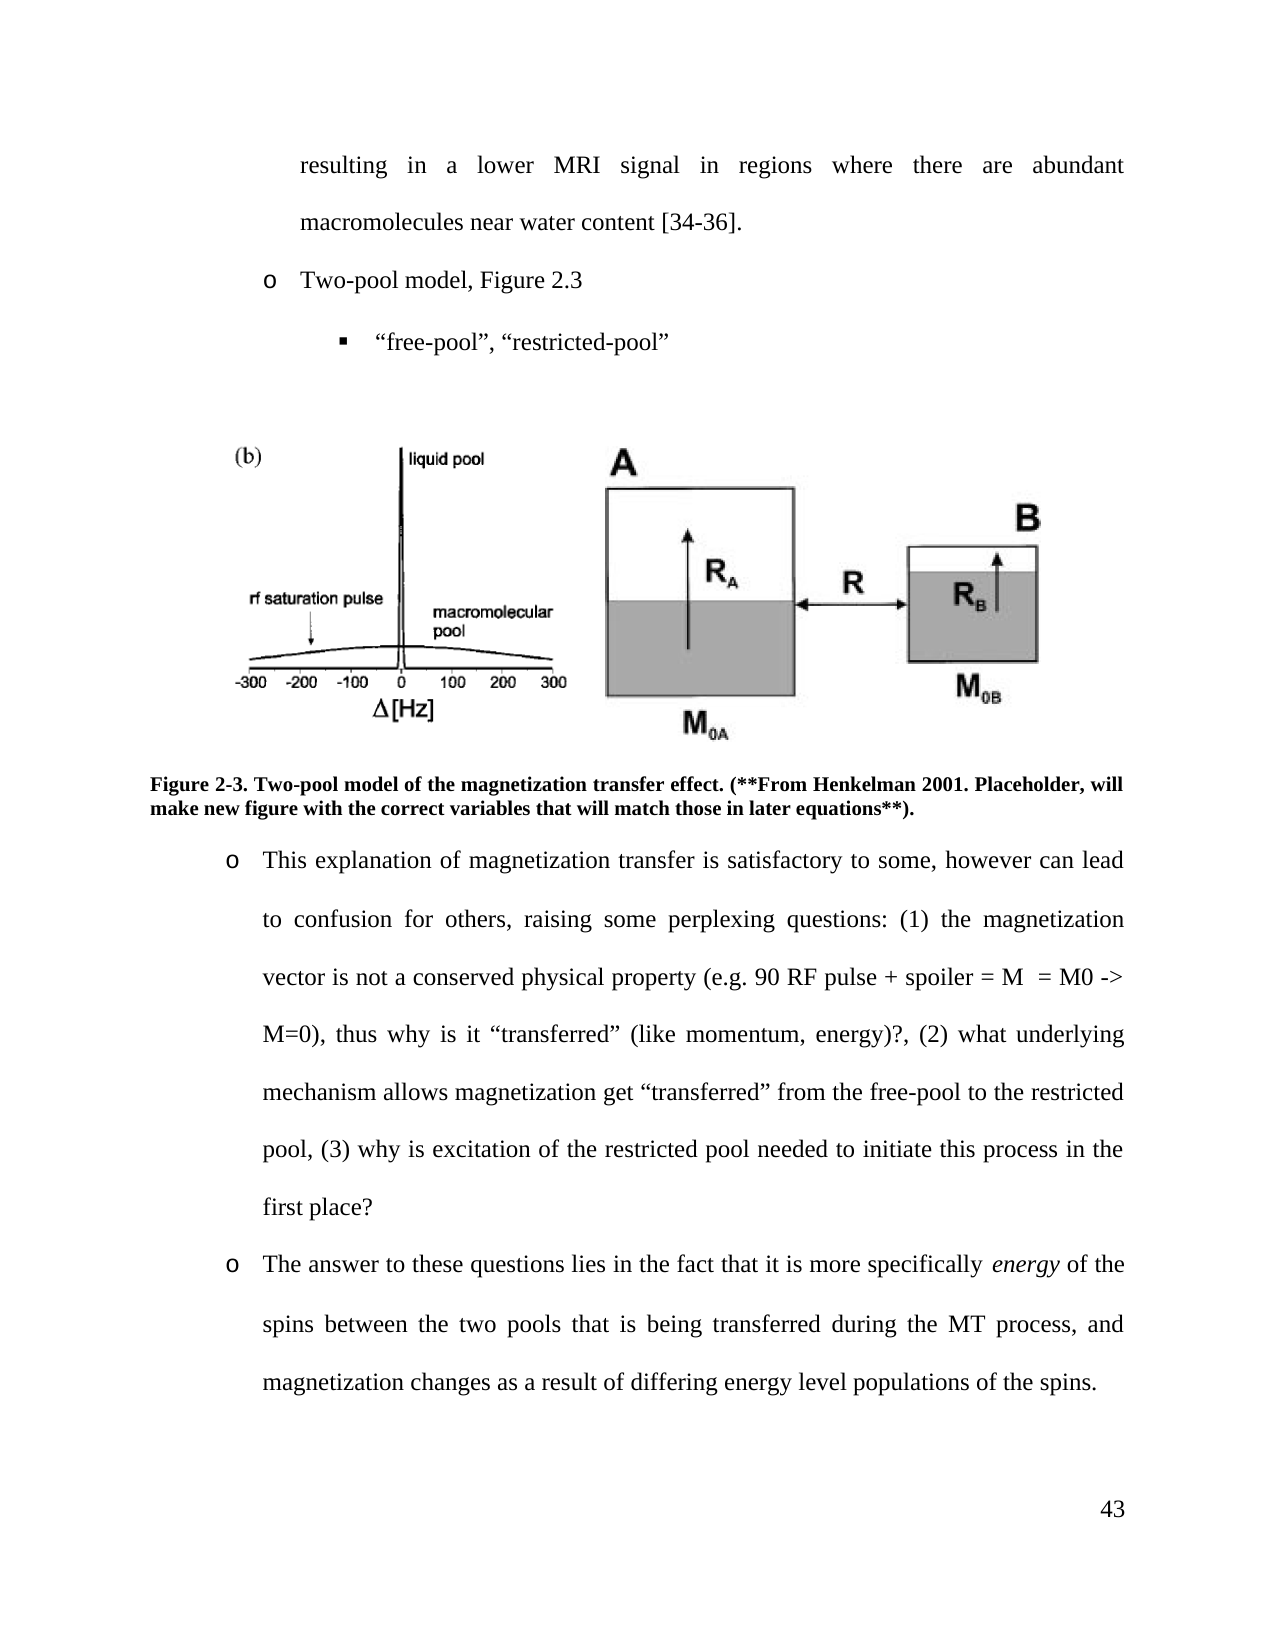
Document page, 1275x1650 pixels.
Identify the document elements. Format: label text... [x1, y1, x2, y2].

list Two-pool model, Figure 2.3 [262, 265, 1125, 296]
list The answer to these questions lies in the fact that it is more specifically energy of the spins between the two pools that is being transferred during the MT process, and magnetization changes as a result of differing energy level populations of the spins. [225, 1249, 1125, 1395]
list This explanation of magnetization transfer is satisfactory to some, however can lead to confusion for others, raising some perplexing questions: (1) the magnetization vector is not a conserved physical property (e.g. 90 RF pulse + spoiler = M = M0 -> M=0), thus why is it “transferred” (like momentum, energy)?, (2) what underlying mechanism allows magnetization get “transferred” from the free-pool to the restricted pool, (3) why is excitation of the restricted pool needed to initiate this process in the first place? [225, 845, 1125, 1221]
list “free-pool”, “restricted-pool” [337, 327, 1125, 355]
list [262, 150, 1125, 236]
picture [213, 409, 1062, 747]
